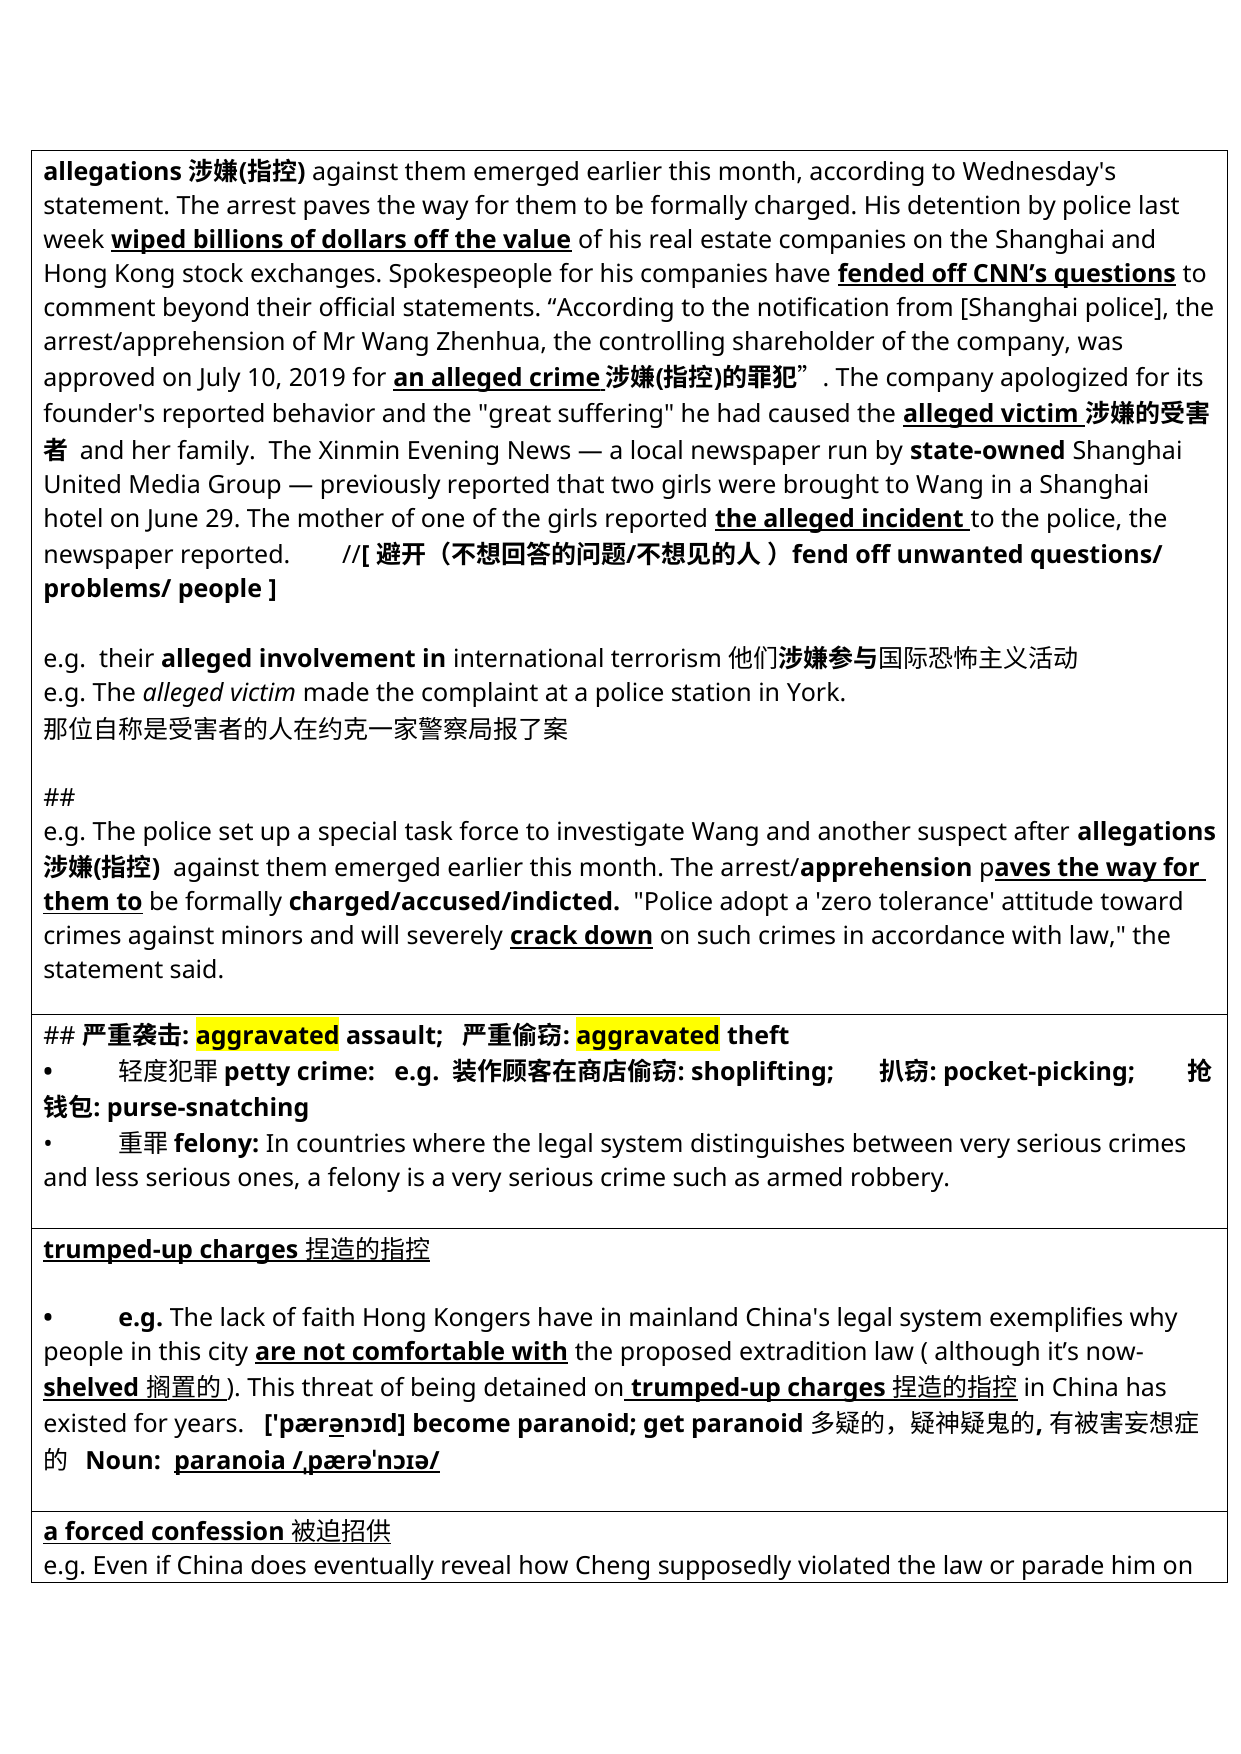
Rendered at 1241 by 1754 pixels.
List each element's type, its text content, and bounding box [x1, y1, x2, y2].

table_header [32, 151, 1227, 1014]
table_cell trumped-up charges 捏造的指控 e.g. The lack of faith Hong Kongers have in mainland China's legal system exemplifies why people in this city are not comfortable with the proposed extradition law ( although it’s now-shelved 搁置的 ). This threat of being detained on trumped-up charges 捏造的指控 in China has existed for years. ['pærənɔɪd] become paranoid; get paranoid 多疑的，疑神疑鬼的, 有被害妄想症的 Noun: paranoia /ˌpærəˈnɔɪə/ [32, 1229, 1227, 1511]
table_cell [32, 1512, 1227, 1582]
table_cell ## 严重袭击: aggravated assault; 严重偷窃: aggravated theft 轻度犯罪 petty crime: e.g. 装作顾客在商店偷窃: shoplifting; 扒窃: pocket-picking; 抢钱包: purse-snatching 重罪 felony: In countries where the legal system distinguishes between very serious crimes and less serious ones, a felony is a very serious crime such as armed robbery. [32, 1015, 1227, 1228]
